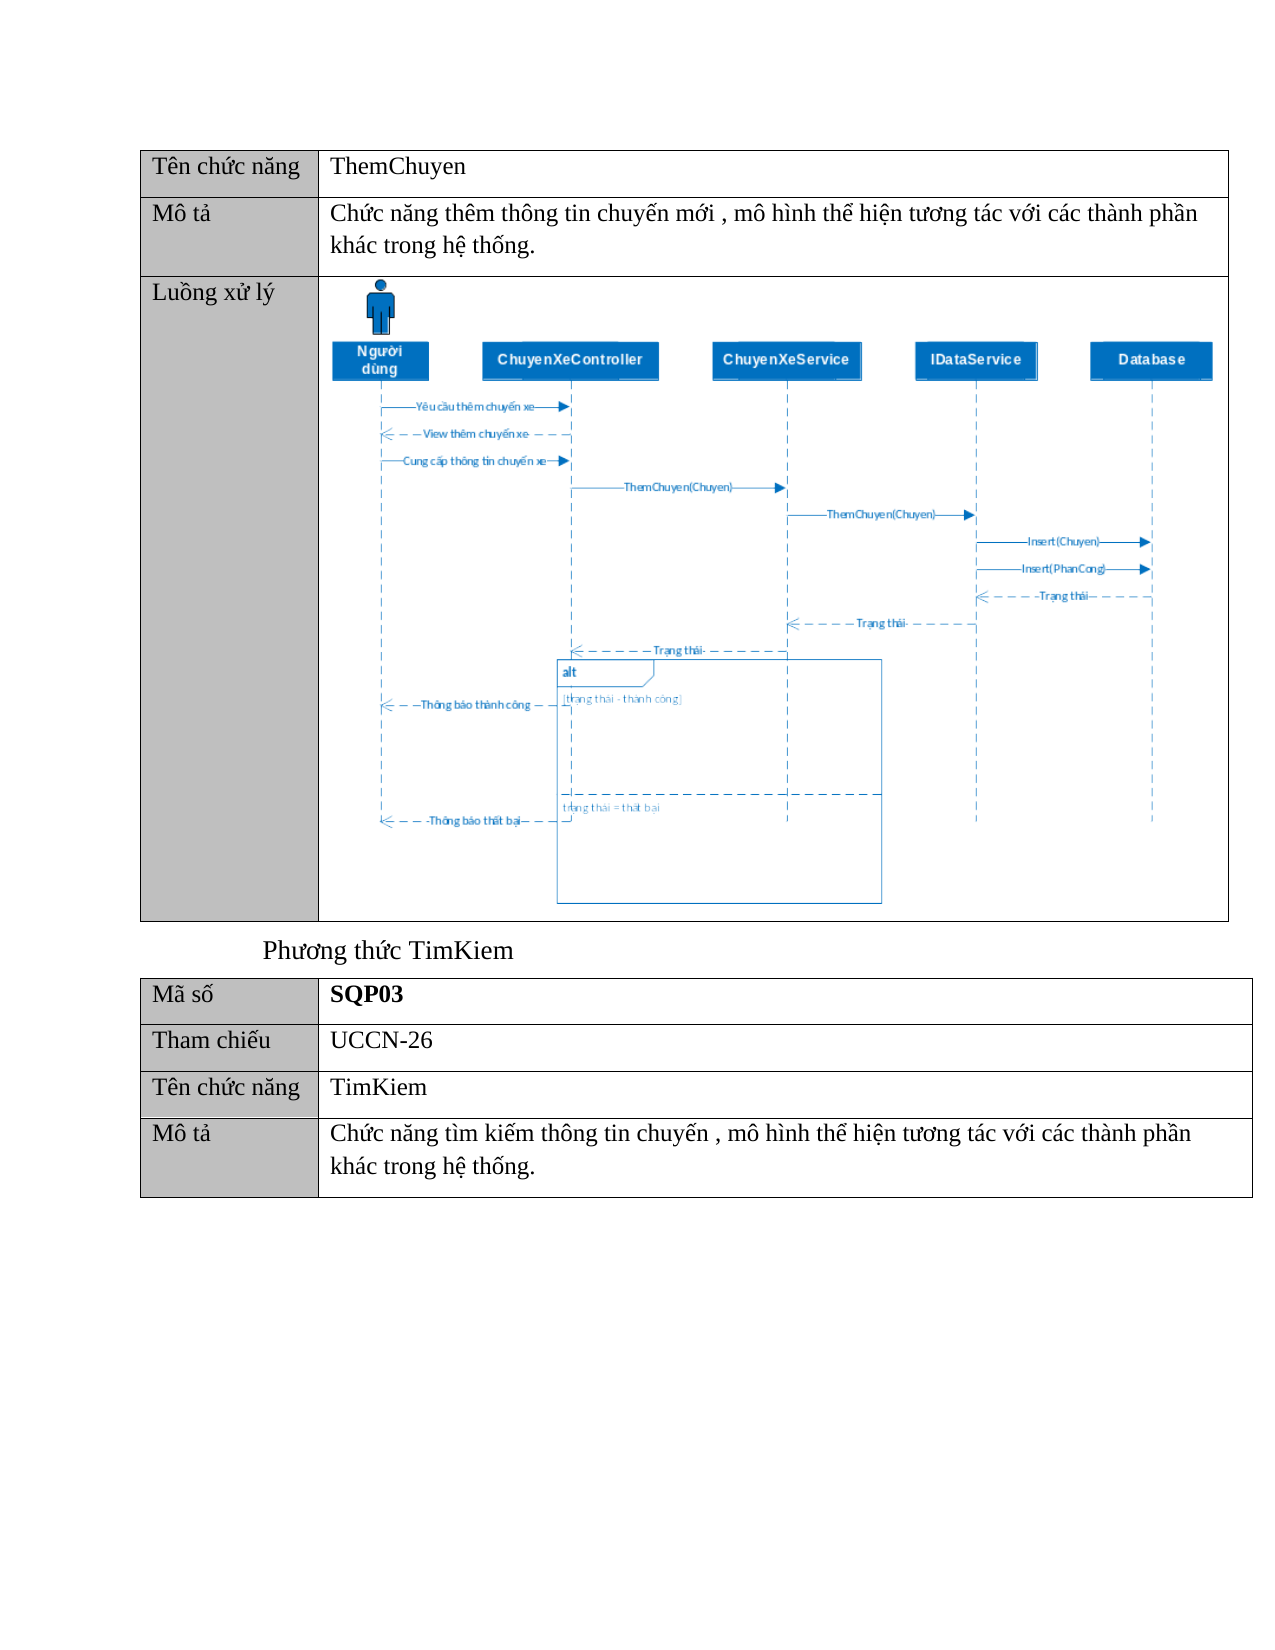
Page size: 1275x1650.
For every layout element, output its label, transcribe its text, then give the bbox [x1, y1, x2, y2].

table_header Mã số [141, 979, 318, 1024]
table_cell [319, 277, 1228, 921]
table_cell Tên chức năng [141, 151, 318, 197]
table_cell UCCN-26 [319, 1025, 1252, 1071]
table_cell Chức năng thêm thông tin chuyến mới , mô hình thể hiện tương tác với các thành phần khác trong hệ thống. [319, 198, 1228, 276]
table_cell Mô tả [141, 1119, 318, 1197]
table_header SQP03 [319, 979, 1252, 1024]
table_cell Tham chiếu [141, 1025, 318, 1071]
list Phương thức TimKiem [262, 934, 1125, 965]
table_cell TimKiem [319, 1072, 1252, 1117]
table_cell Mô tả [141, 198, 318, 276]
table_cell Chức năng tìm kiếm thông tin chuyến , mô hình thể hiện tương tác với các thành phần khác trong hệ thống. [319, 1119, 1252, 1197]
table_cell Luồng xử lý [141, 277, 318, 921]
table_cell ThemChuyen [319, 151, 1228, 197]
table_cell Tên chức năng [141, 1072, 318, 1117]
